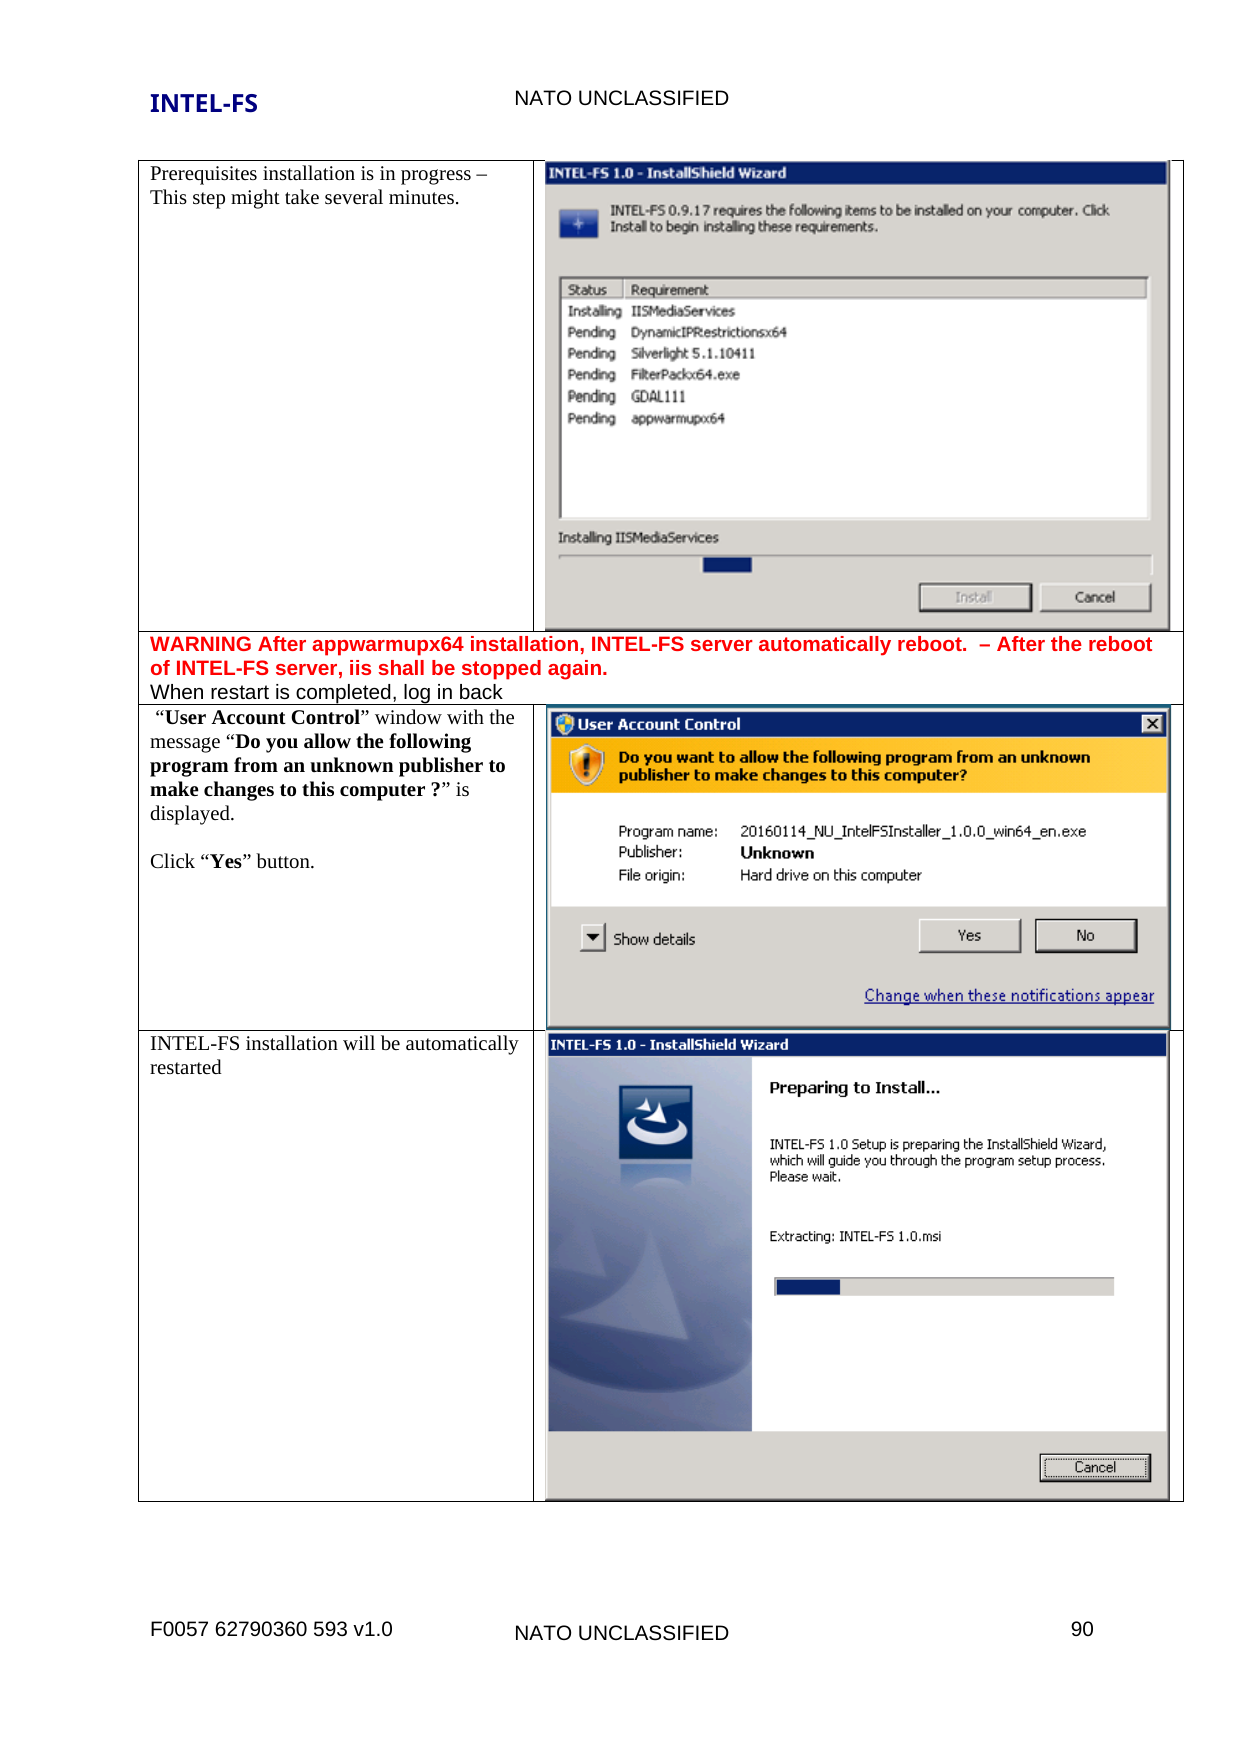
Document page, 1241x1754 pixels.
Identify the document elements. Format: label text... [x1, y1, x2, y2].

table_cell [1172, 705, 1183, 1030]
table_cell [534, 161, 545, 631]
table_cell Prerequisites installation is in progress – This step might take several minutes. [139, 161, 533, 631]
table_cell [534, 1031, 545, 1501]
table_cell [534, 705, 546, 1030]
picture [545, 160, 1172, 631]
table_cell “User Account Control” window with the message “Do you allow the following program from an unknown publisher to make changes to this computer ?” is displayed. Click “Yes” button. [139, 705, 533, 1030]
table_cell [1170, 1031, 1183, 1501]
table_cell [1172, 161, 1183, 631]
table_cell INTEL-FS installation will be automatically restarted [139, 1031, 533, 1501]
table_cell WARNING After appwarmupx64 installation, INTEL-FS server automatically reboot. – After the reboot of INTEL-FS server, iis shall be stopped again. When restart is completed, log in back [139, 632, 1183, 704]
picture [545, 704, 1172, 1501]
